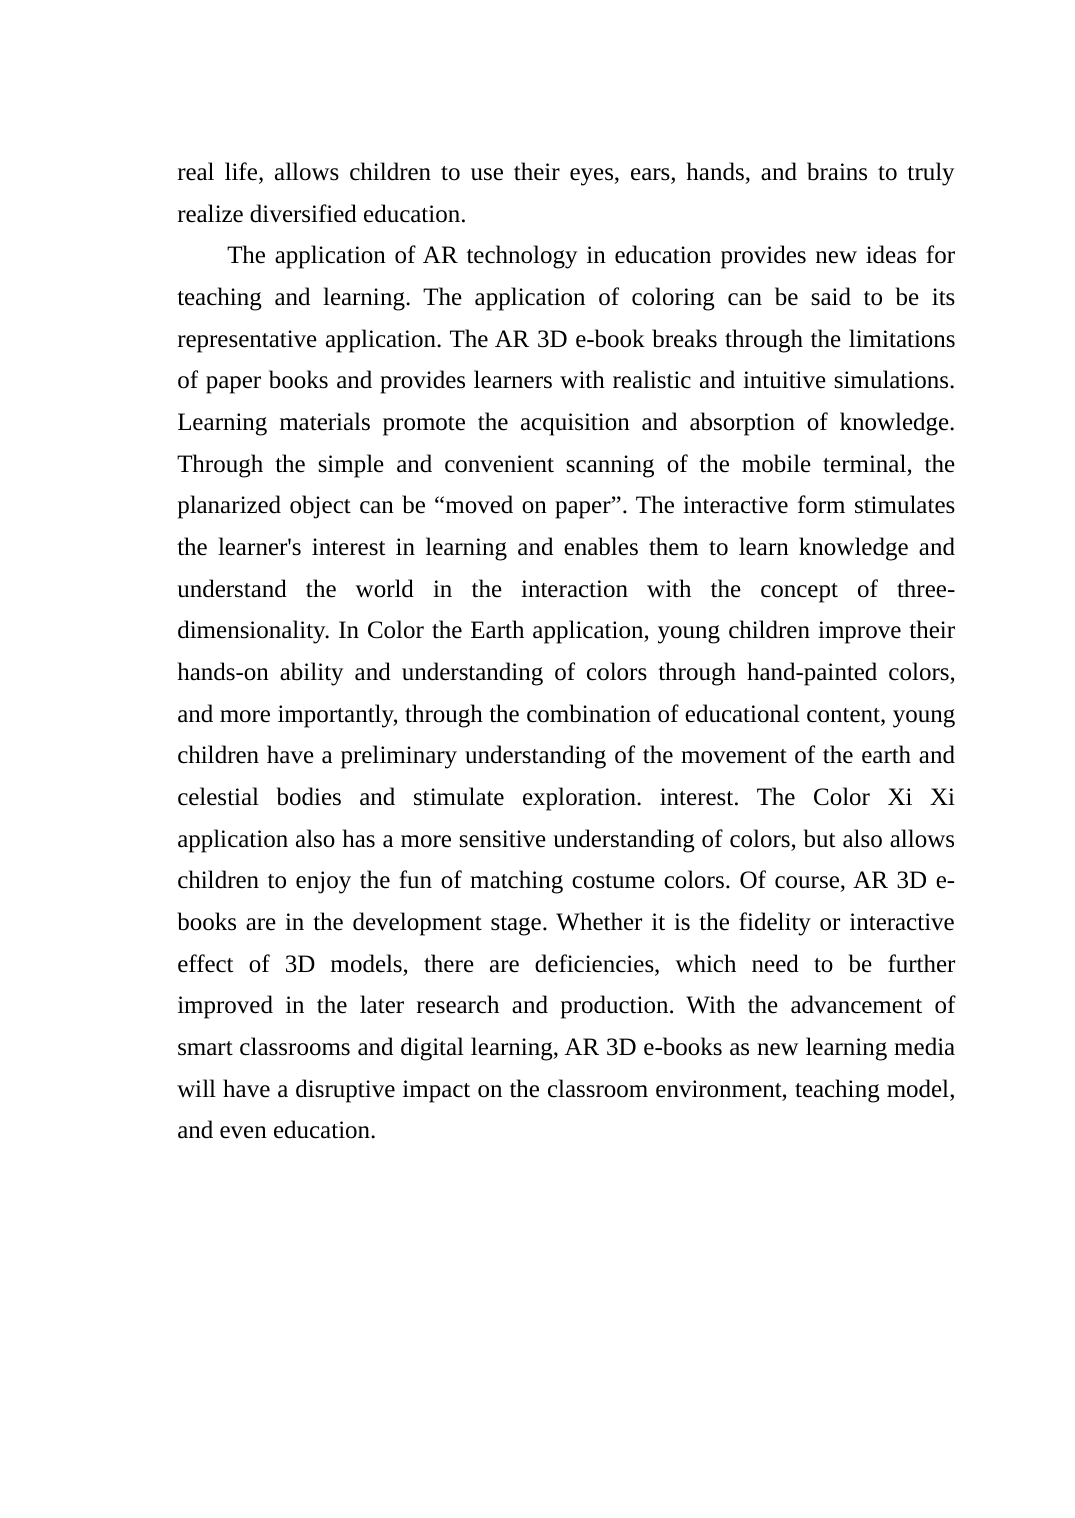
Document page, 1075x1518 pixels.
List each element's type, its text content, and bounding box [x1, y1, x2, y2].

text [177, 147, 956, 230]
text The application of AR technology in education provides new ideas for teaching and learning. The application of coloring can be said to be its representative application. The AR 3D e-book breaks through the limitations of paper books and provides learners with realistic and intuitive simulations. Learning materials promote the acquisition and absorption of knowledge. Through the simple and convenient scanning of the mobile terminal, the planarized object can be “moved on paper”. The interactive form stimulates the learner's interest in learning and enables them to learn knowledge and understand the world in the interaction with the concept of three-dimensionality. In Color the Earth application, young children improve their hands-on ability and understanding of colors through hand-painted colors, and more importantly, through the combination of educational content, young children have a preliminary understanding of the movement of the earth and celestial bodies and stimulate exploration. interest. The Color Xi Xi application also has a more sensitive understanding of colors, but also allows children to enjoy the fun of matching costume colors. Of course, AR 3D e-books are in the development stage. Whether it is the fidelity or interactive effect of 3D models, there are deficiencies, which need to be further improved in the later research and production. With the advancement of smart classrooms and digital learning, AR 3D e-books as new learning media will have a disruptive impact on the classroom environment, teaching model, and even education. [177, 230, 956, 1147]
